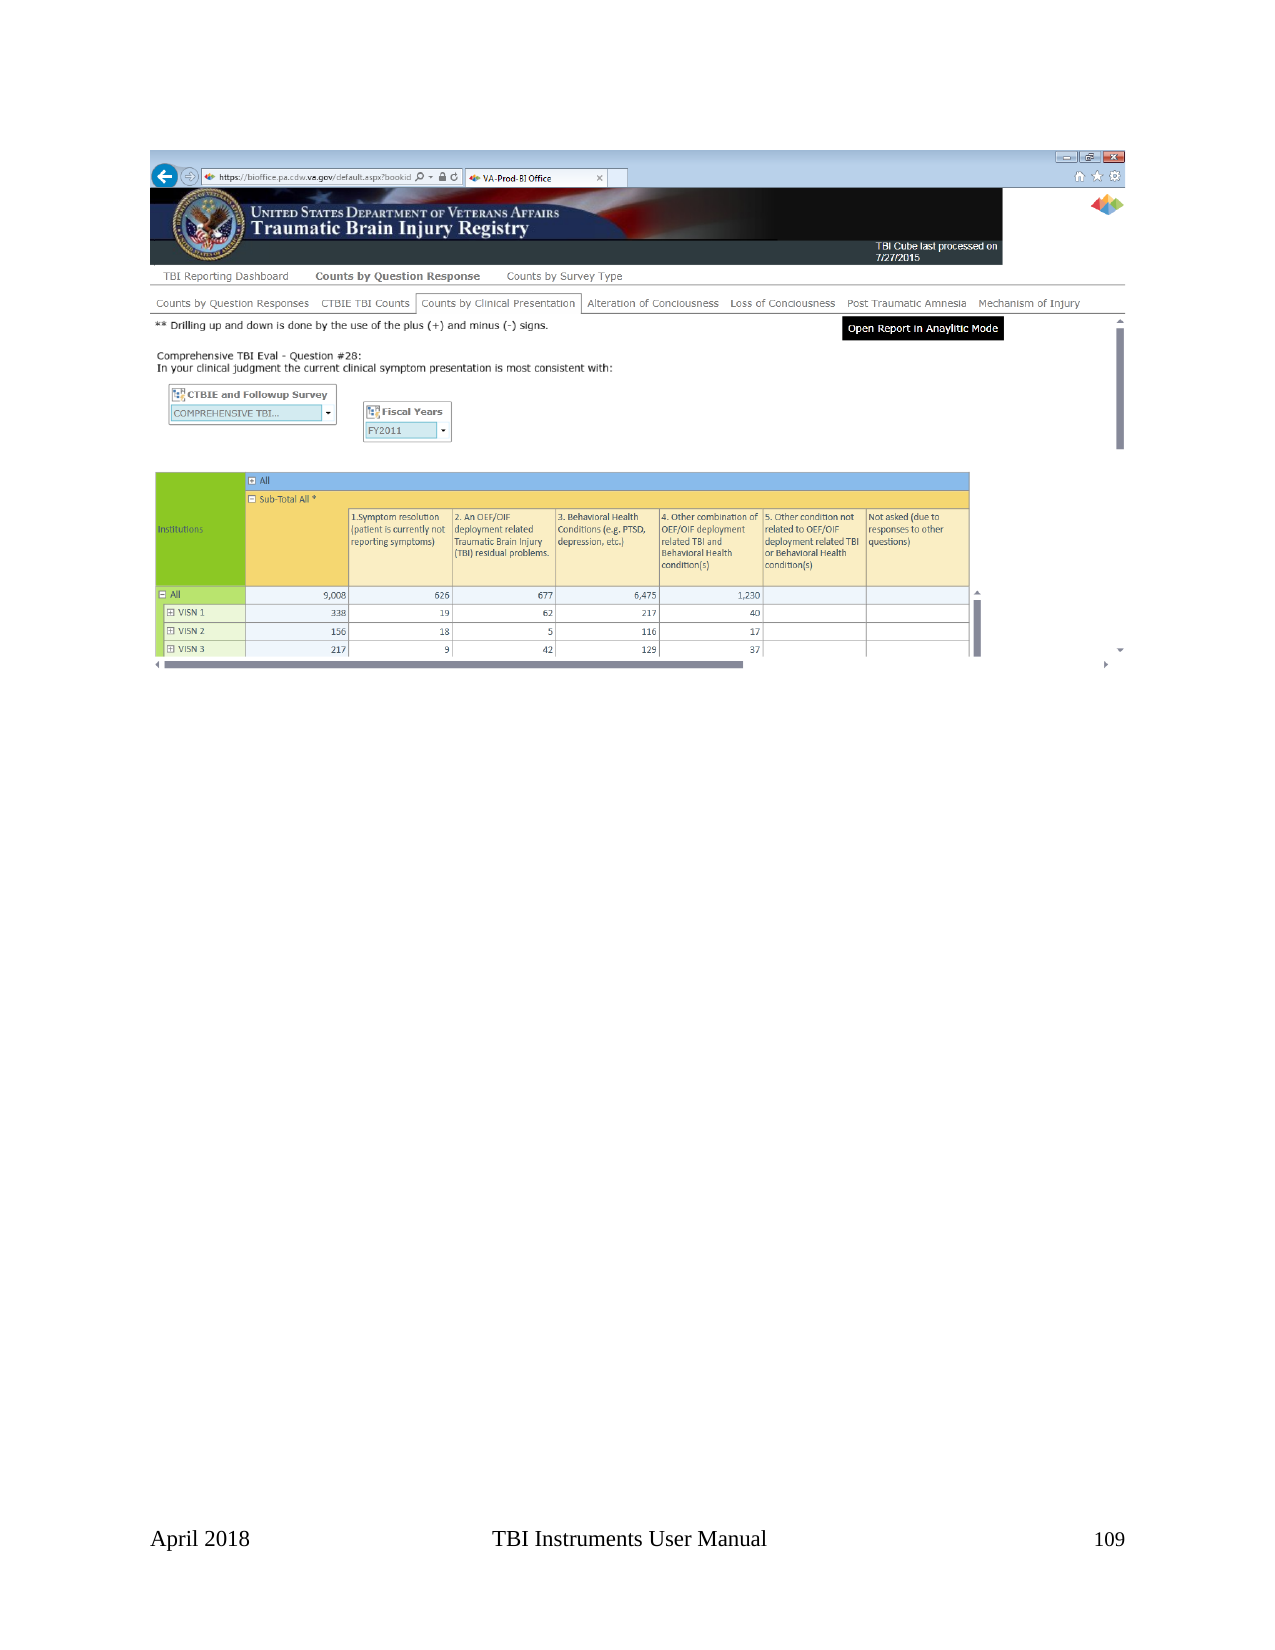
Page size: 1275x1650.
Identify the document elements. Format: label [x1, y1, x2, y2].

picture [150, 150, 1125, 671]
